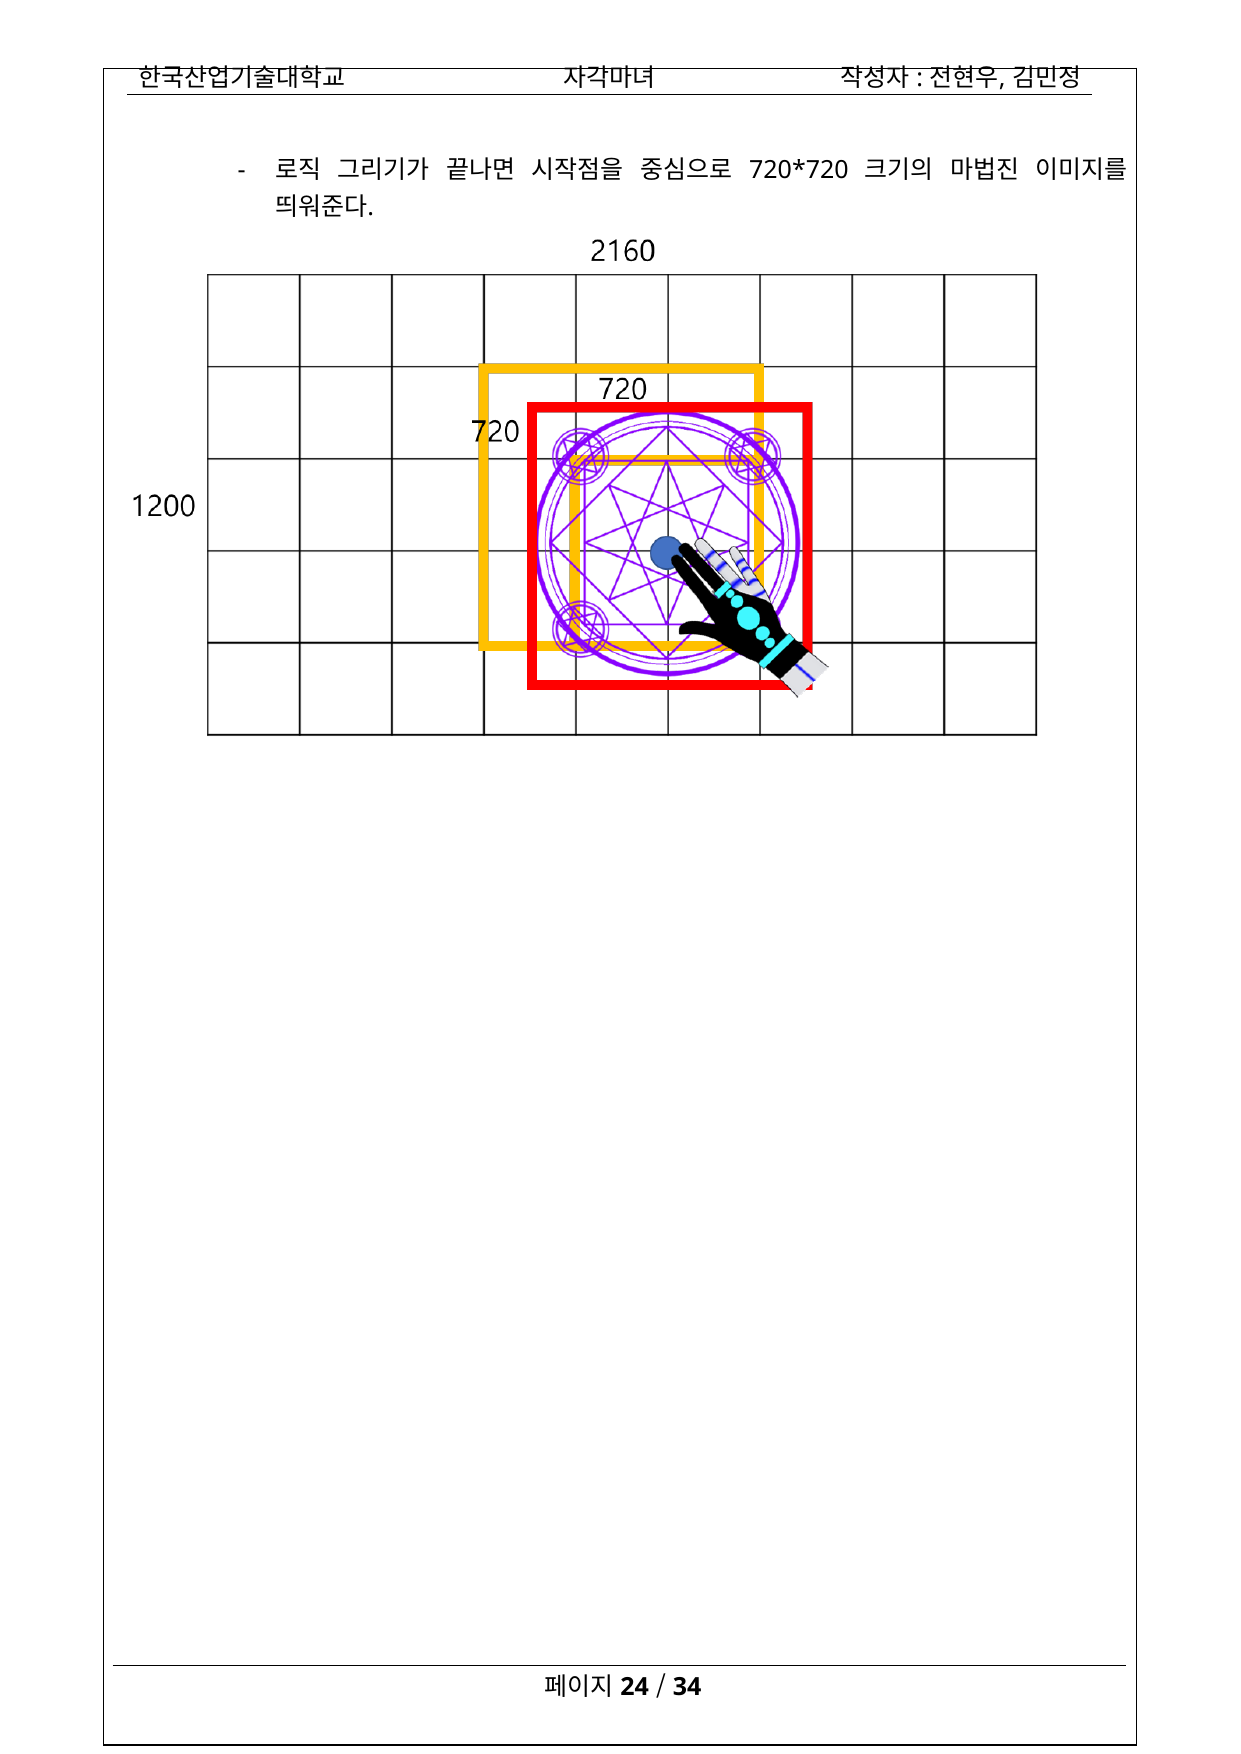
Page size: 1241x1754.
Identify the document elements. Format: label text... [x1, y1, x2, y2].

picture [112, 222, 1038, 783]
list 로직 그리기가 끝나면 시작점을 중심으로 720*720 크기의 마법진 이미지를 띄워준다. [237, 150, 1128, 222]
